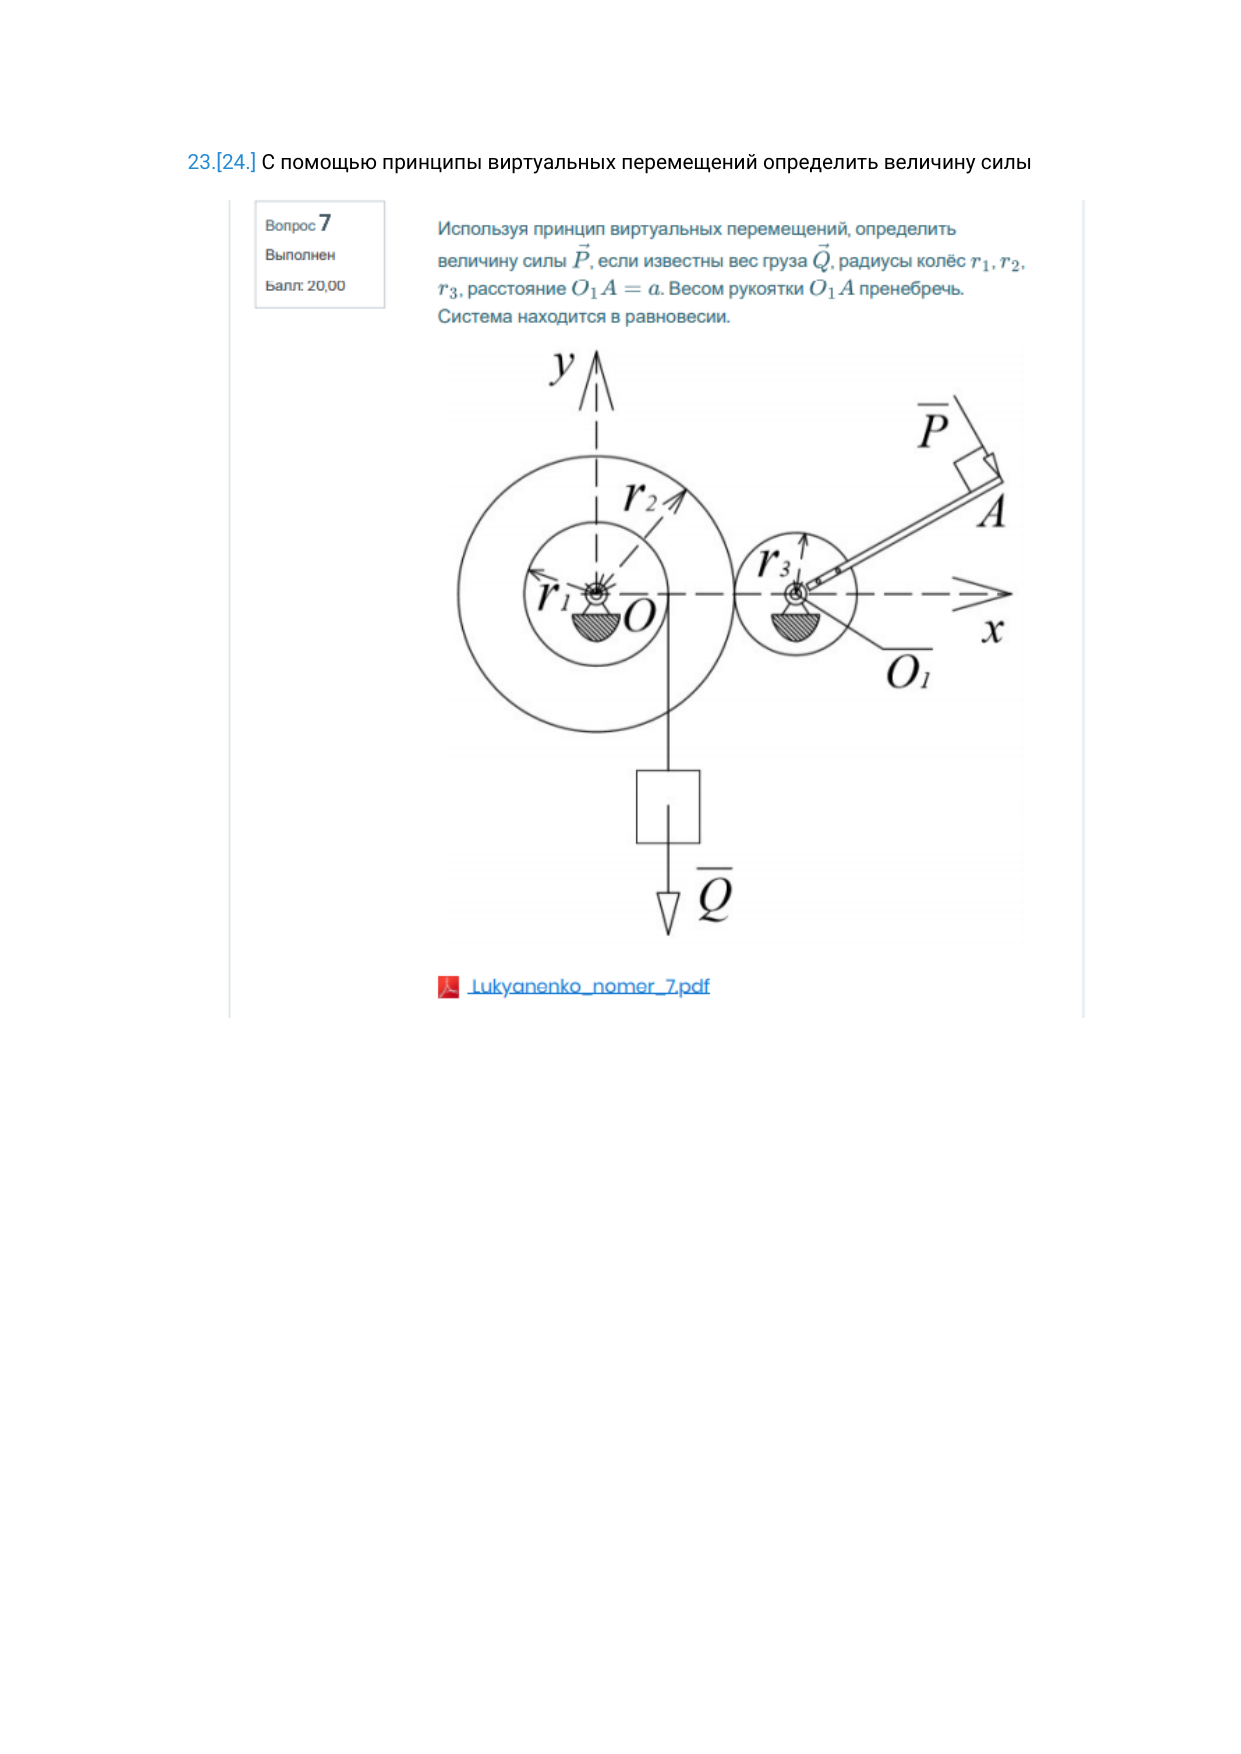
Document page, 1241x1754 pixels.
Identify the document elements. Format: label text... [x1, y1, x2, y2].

picture [225, 178, 1166, 1018]
